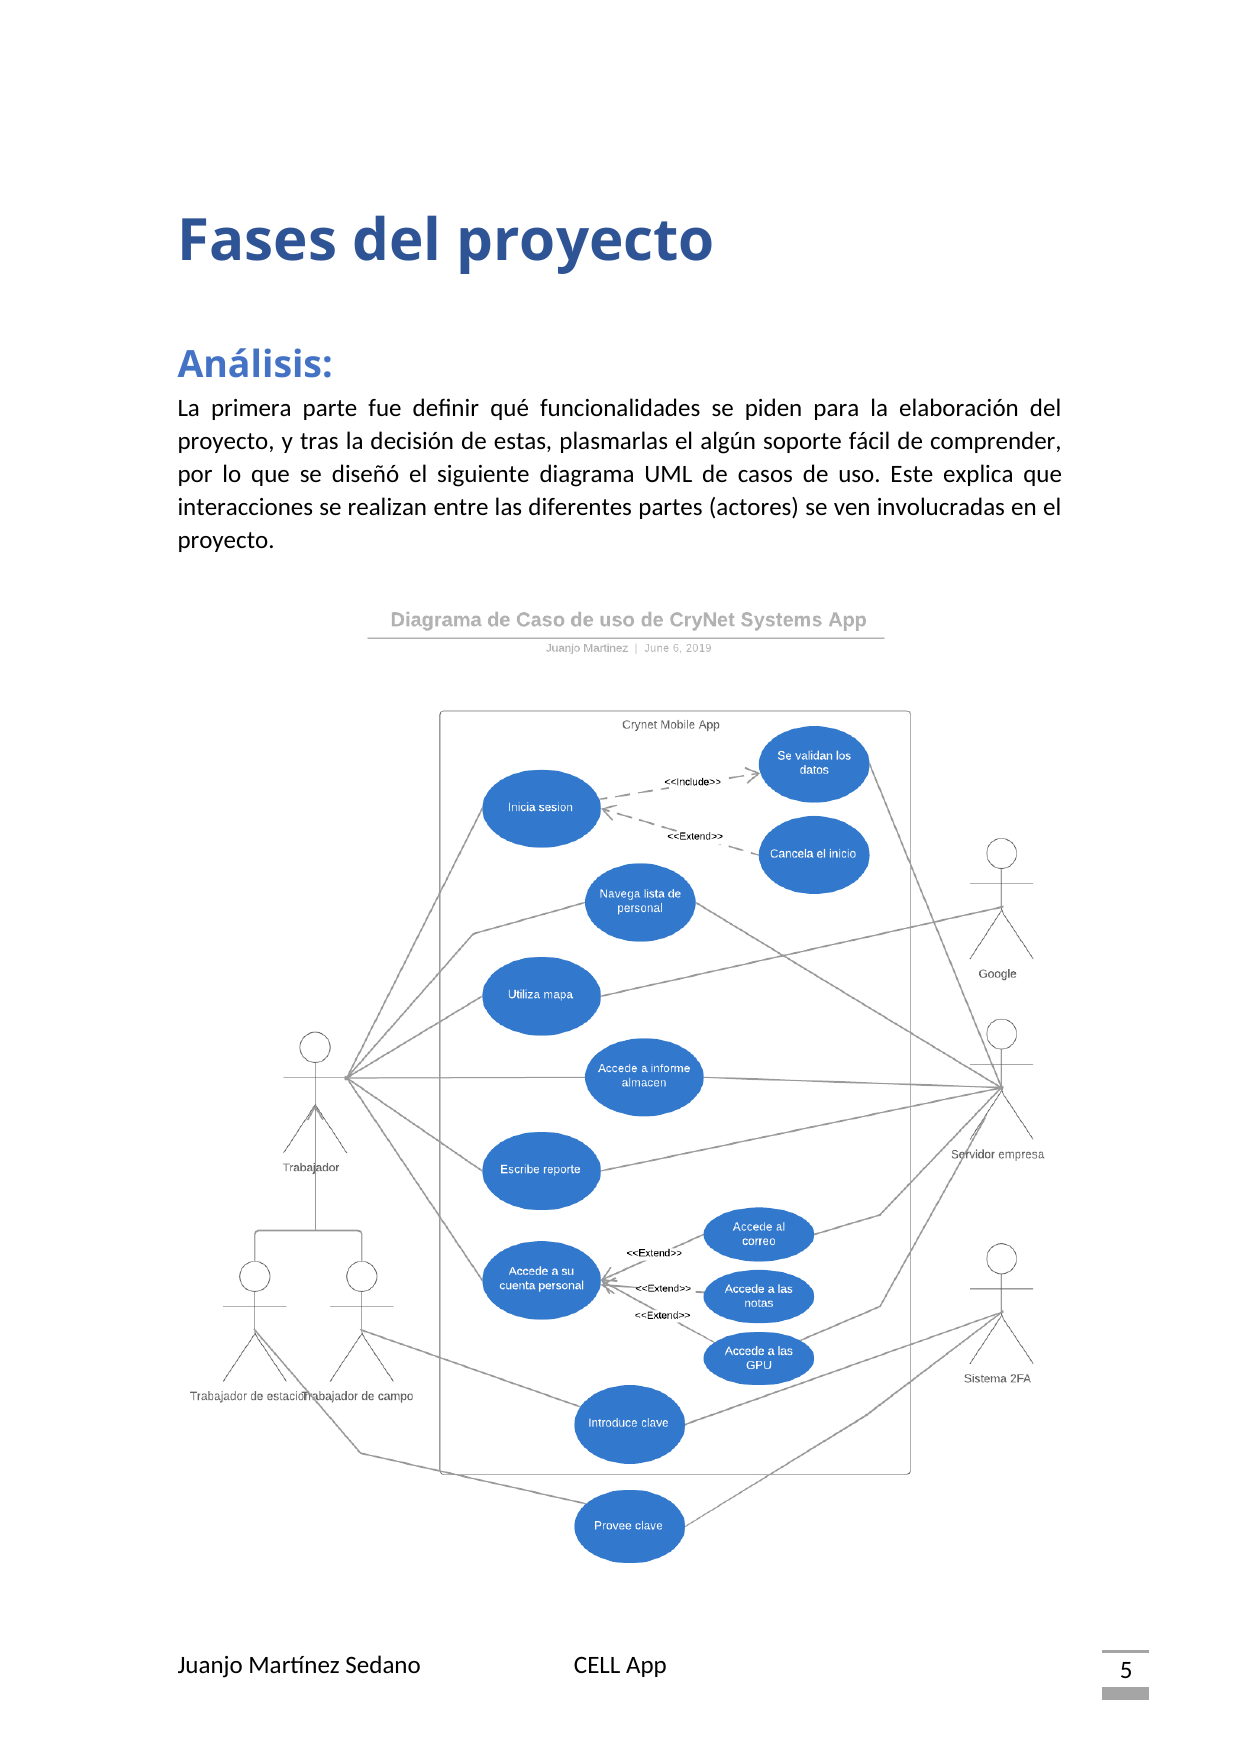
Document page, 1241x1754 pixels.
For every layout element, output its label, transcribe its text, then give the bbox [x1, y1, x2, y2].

text La primera parte fue definir qué funcionalidades se piden para la elaboración del proyecto, y tras la decisión de estas, plasmarlas el algún soporte fácil de comprender, por lo que se diseñó el siguiente diagrama UML de casos de uso. Este explica que interacciones se realizan entre las diferentes partes (actores) se ven involucradas en el proyecto. [177, 392, 1063, 554]
subtitle Fases del proyecto [177, 198, 1063, 277]
picture [177, 573, 1078, 1575]
subtitle Análisis: [177, 337, 1063, 388]
